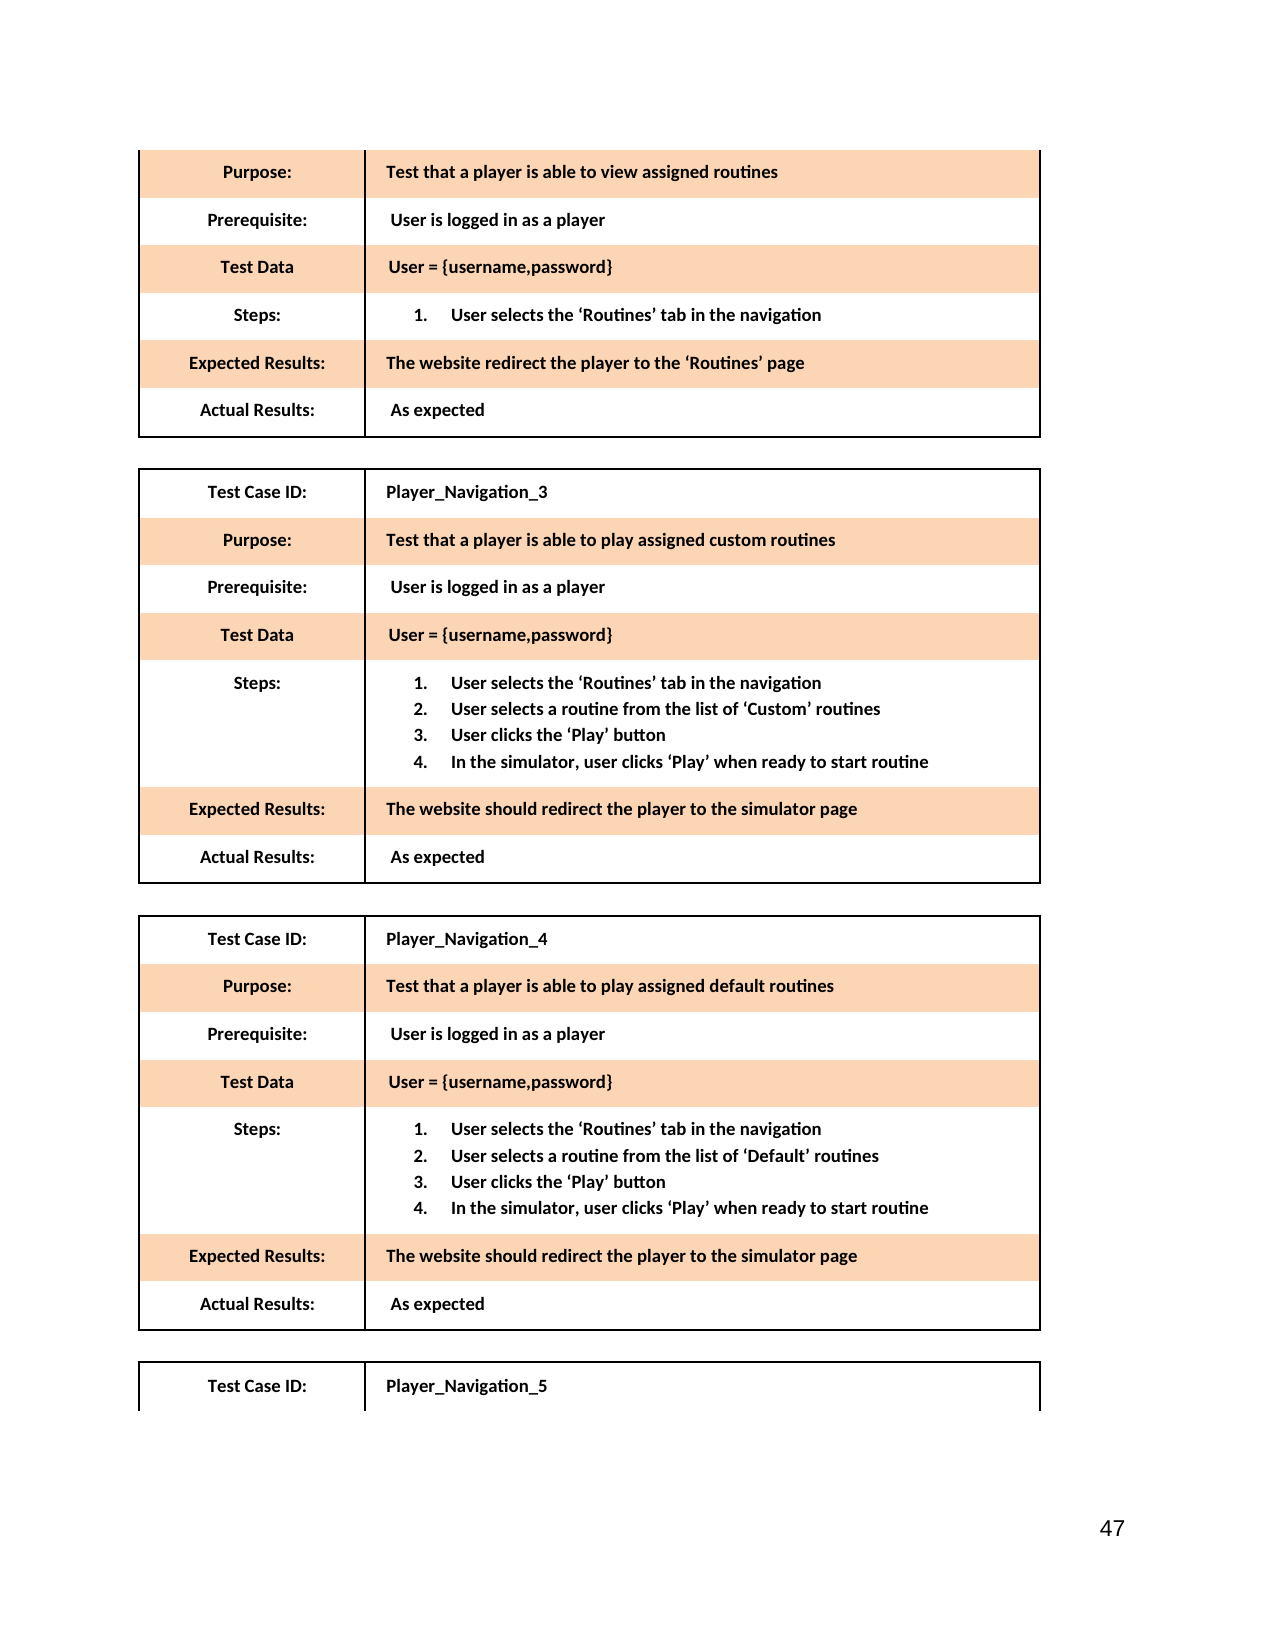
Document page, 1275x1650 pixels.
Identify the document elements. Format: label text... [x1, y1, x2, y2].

table_cell The website redirect the player to the ‘Routines’ page [366, 340, 1039, 388]
table_cell Steps: [140, 293, 364, 340]
table_cell Expected Results: [140, 1234, 364, 1281]
table_cell User is logged in as a player [366, 1012, 1039, 1059]
table_cell The website should redirect the player to the simulator page [366, 787, 1039, 835]
table_cell The website should redirect the player to the simulator page [366, 1234, 1039, 1281]
table_cell Actual Results: [140, 835, 364, 882]
table_header Test Case ID: [140, 470, 364, 518]
table_cell Steps: [140, 1107, 364, 1234]
table_cell As expected [366, 388, 1039, 436]
table_cell User selects the ‘Routines’ tab in the navigation User selects a routine from the list of ‘Default’ routines User clicks the ‘Play’ button In the simulator, user clicks ‘Play’ when ready to start routine [366, 1107, 1039, 1234]
table_cell Test that a player is able to view assigned routines [366, 150, 1039, 198]
table_cell User = {username,password} [366, 613, 1039, 660]
table_cell User = {username,password} [366, 1060, 1039, 1107]
table_cell Test that a player is able to play assigned default routines [366, 964, 1039, 1012]
table_cell Test Data [140, 245, 364, 293]
table_cell Expected Results: [140, 787, 364, 835]
table_cell User selects the ‘Routines’ tab in the navigation [366, 293, 1039, 340]
table_header Player_Navigation_4 [366, 917, 1039, 964]
table_cell Test Data [140, 613, 364, 660]
table_cell Test that a player is able to play assigned custom routines [366, 518, 1039, 565]
table_cell As expected [366, 835, 1039, 882]
table_cell Test Data [140, 1060, 364, 1107]
table_header Player_Navigation_3 [366, 470, 1039, 518]
table_cell Expected Results: [140, 340, 364, 388]
table_cell Prerequisite: [140, 565, 364, 613]
table_cell Purpose: [140, 964, 364, 1012]
table_header Player_Navigation_5 [366, 1363, 1039, 1411]
table_cell Prerequisite: [140, 198, 364, 245]
table_cell User is logged in as a player [366, 565, 1039, 613]
table_cell Actual Results: [140, 1281, 364, 1329]
table_cell Prerequisite: [140, 1012, 364, 1059]
table_cell Purpose: [140, 150, 364, 198]
table_header Test Case ID: [140, 1363, 364, 1411]
table_cell User = {username,password} [366, 245, 1039, 293]
table_cell Actual Results: [140, 388, 364, 436]
table_cell User selects the ‘Routines’ tab in the navigation User selects a routine from the list of ‘Custom’ routines User clicks the ‘Play’ button In the simulator, user clicks ‘Play’ when ready to start routine [366, 660, 1039, 787]
table_cell As expected [366, 1281, 1039, 1329]
table_cell User is logged in as a player [366, 198, 1039, 245]
table_cell Steps: [140, 660, 364, 787]
table_cell Purpose: [140, 518, 364, 565]
table_header Test Case ID: [140, 917, 364, 964]
